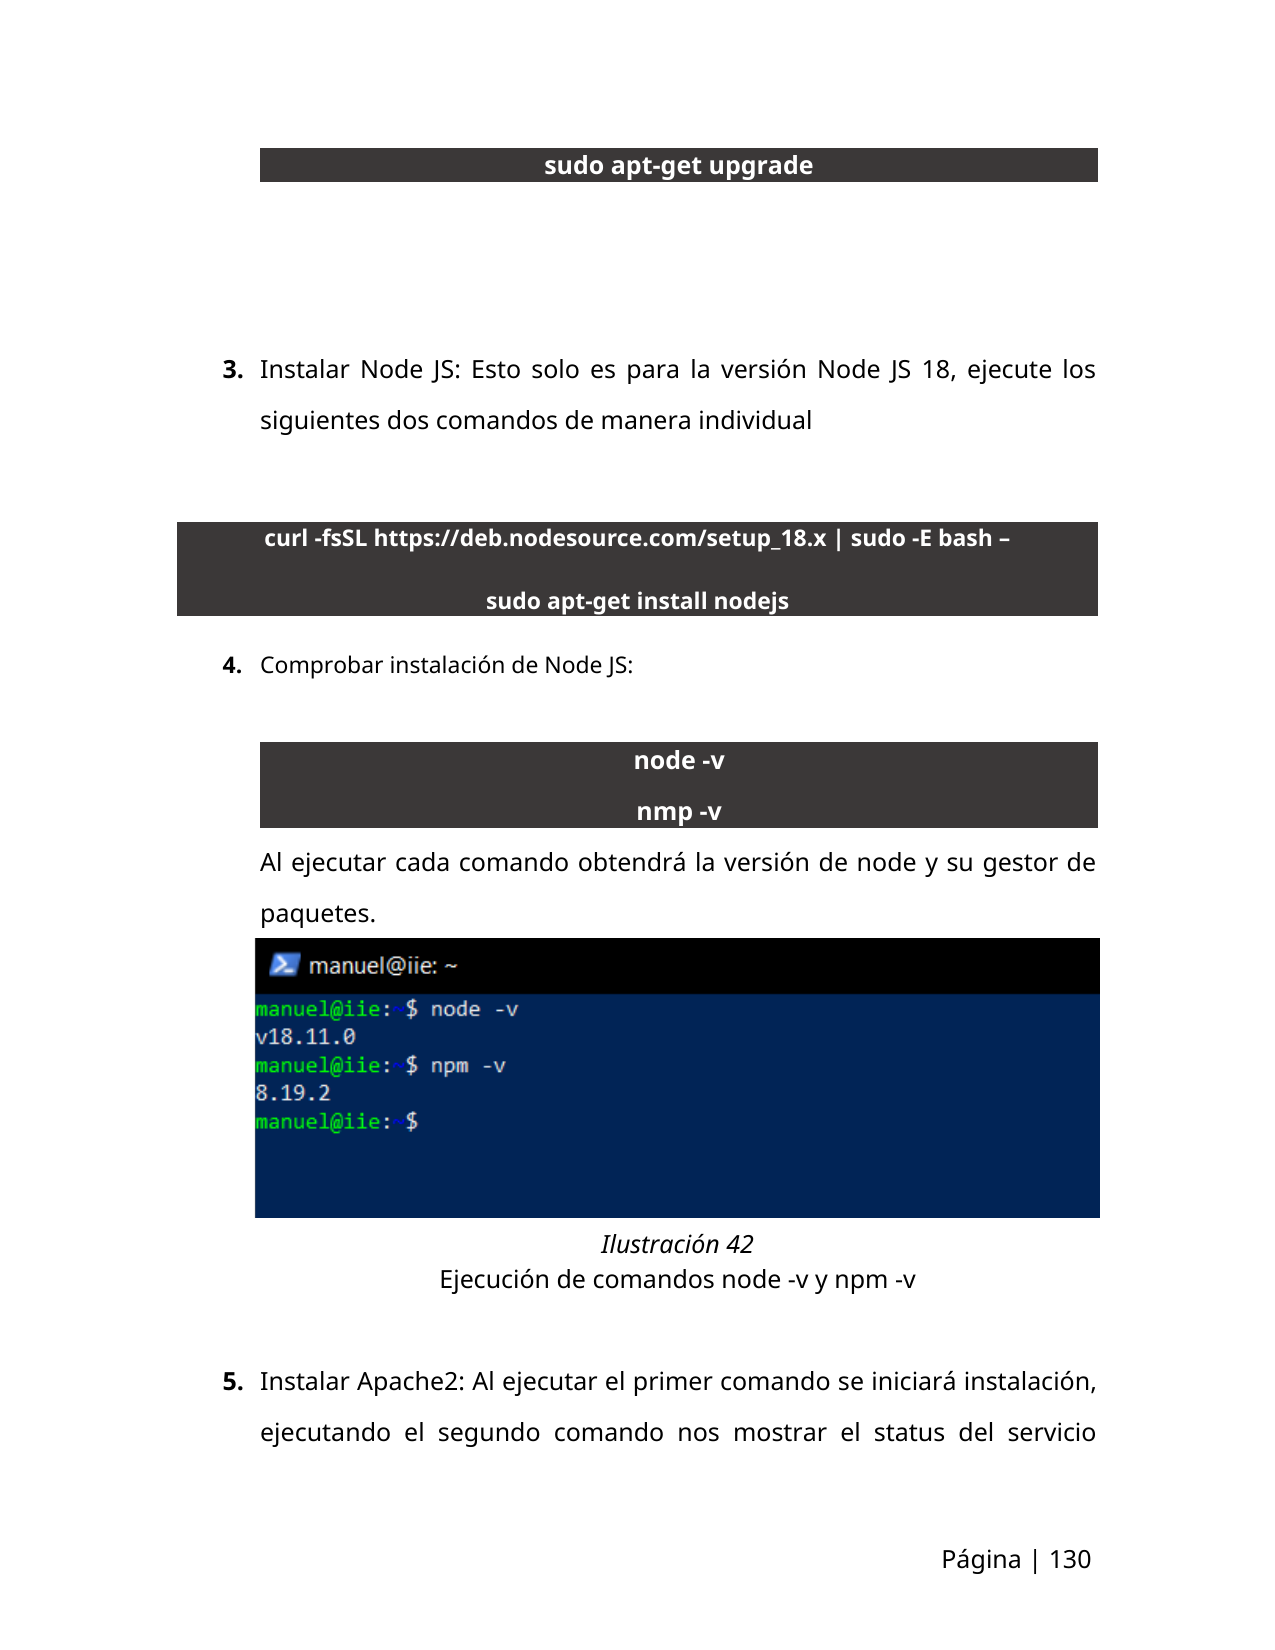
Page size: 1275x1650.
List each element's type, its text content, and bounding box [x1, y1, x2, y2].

list sudo apt-get upgrade [260, 148, 1098, 182]
list nmp -v [260, 793, 1098, 828]
text curl -fsSL https://deb.nodesource.com/setup_18.x | sudo -E bash – [177, 522, 1098, 553]
list Instalar Node JS: Esto solo es para la versión Node JS 18, ejecute los siguientes dos comandos de manera individual [222, 352, 1098, 437]
list node -v [260, 742, 1098, 777]
text sudo apt-get install nodejs [177, 585, 1098, 616]
list Comprobar instalación de Node JS: [222, 649, 1098, 680]
list Al ejecutar cada comando obtendrá la versión de node y su gestor de paquetes. [260, 844, 1098, 930]
picture [254, 938, 1100, 1218]
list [222, 1363, 1098, 1448]
